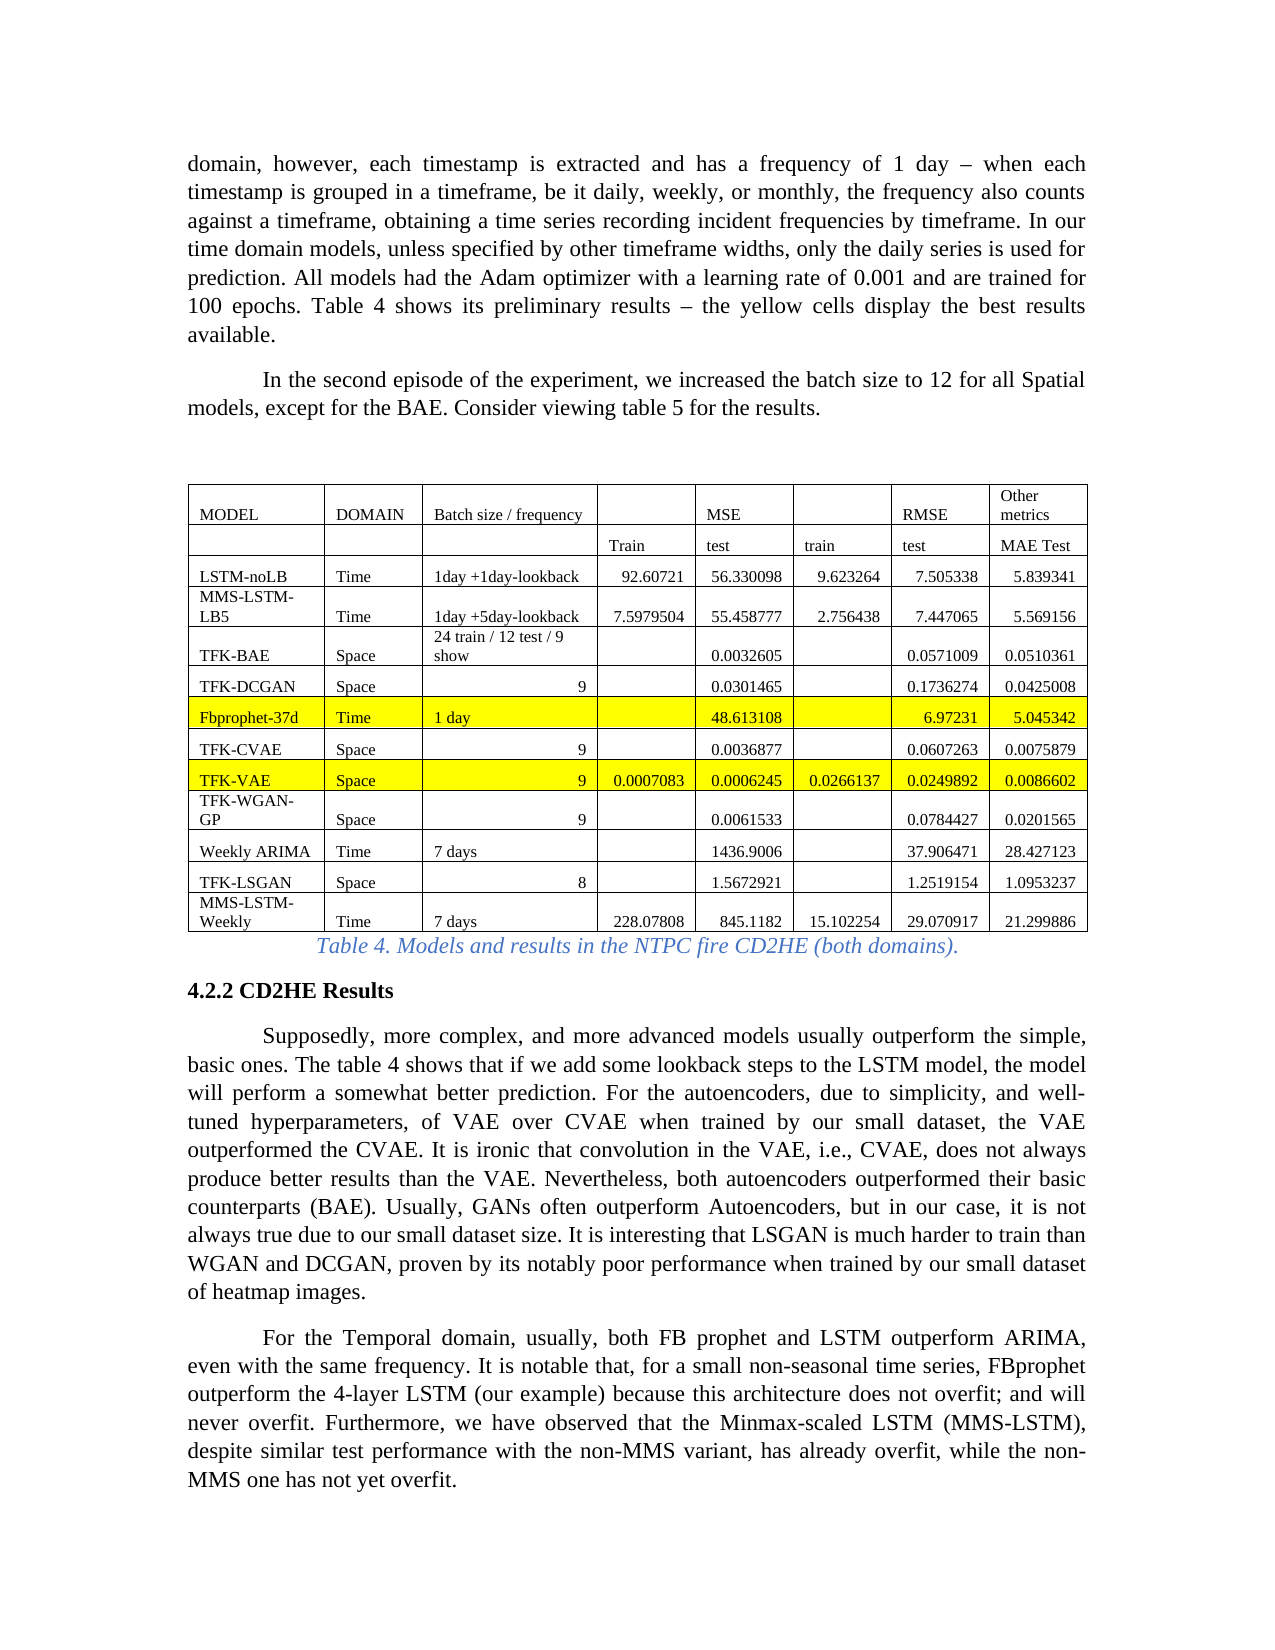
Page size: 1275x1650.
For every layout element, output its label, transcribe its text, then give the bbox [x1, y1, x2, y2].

table_cell Space [325, 666, 422, 696]
table_cell Time [325, 556, 422, 586]
table_cell MAE Test [990, 525, 1087, 555]
table_cell TFK-WGAN-GP [189, 791, 324, 829]
table_cell 0.0784427 [892, 791, 989, 829]
table_cell Time [325, 587, 422, 626]
text Supposedly, more complex, and more advanced models usually outperform the simple, basic ones. The table 4 shows that if we add some lookback steps to the LSTM model, the model will perform a somewhat better prediction. For the autoencoders, due to simplicity, and well-tuned hyperparameters, of VAE over CVAE when trained by our small dataset, the VAE outperformed the CVAE. It is ironic that convolution in the VAE, i.e., CVAE, does not always produce better results than the VAE. Nevertheless, both autoencoders outperformed their basic counterparts (BAE). Usually, GANs often outperform Autoencoders, but in our case, it is not always true due to our small dataset size. It is interesting that LSGAN is much harder to train than WGAN and DCGAN, proven by its notably poor performance when trained by our small dataset of heatmap images. [187, 1022, 1087, 1305]
table_header MODEL [189, 485, 324, 524]
table_cell Time [325, 697, 422, 727]
table_cell 1day +5day-lookback [423, 587, 597, 626]
table_cell 8 [423, 862, 597, 892]
table_cell Space [325, 729, 422, 759]
table_cell 1.0953237 [990, 862, 1087, 892]
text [187, 150, 1087, 347]
text In the second episode of the experiment, we increased the batch size to 12 for all Spatial models, except for the BAE. Consider viewing table 5 for the results. [187, 366, 1087, 421]
table_cell [598, 627, 695, 665]
table_cell 0.0086602 [990, 760, 1087, 790]
table_cell [794, 791, 891, 829]
table_cell train [794, 525, 891, 555]
table_cell 28.427123 [990, 830, 1087, 861]
table_cell [598, 697, 695, 727]
table_cell Space [325, 627, 422, 665]
table_cell MMS-LSTM-Weekly [189, 893, 324, 931]
table_cell 21.299886 [990, 893, 1087, 931]
table_cell 55.458777 [696, 587, 793, 626]
table_cell 9 [423, 760, 597, 790]
table_cell 0.0571009 [892, 627, 989, 665]
table_cell 9 [423, 666, 597, 696]
table_header [794, 485, 891, 524]
table_cell Time [325, 893, 422, 931]
table_header MSE [696, 485, 793, 524]
table_cell test [892, 525, 989, 555]
table_cell 1.2519154 [892, 862, 989, 892]
table_cell 0.0036877 [696, 729, 793, 759]
table_header Other metrics [990, 485, 1087, 524]
table_cell 0.0249892 [892, 760, 989, 790]
table_cell [598, 666, 695, 696]
table_cell Train [598, 525, 695, 555]
table_cell 7.447065 [892, 587, 989, 626]
table_cell 5.569156 [990, 587, 1087, 626]
table_cell 29.070917 [892, 893, 989, 931]
table_header RMSE [892, 485, 989, 524]
table_cell Weekly ARIMA [189, 830, 324, 861]
table_cell 15.102254 [794, 893, 891, 931]
table_header DOMAIN [325, 485, 422, 524]
table_cell [794, 627, 891, 665]
table_cell 7 days [423, 830, 597, 861]
table_header [598, 485, 695, 524]
table_cell 0.0075879 [990, 729, 1087, 759]
table_cell 0.0007083 [598, 760, 695, 790]
table_cell 92.60721 [598, 556, 695, 586]
table_cell [598, 729, 695, 759]
table_cell 56.330098 [696, 556, 793, 586]
table_cell 228.07808 [598, 893, 695, 931]
table_cell Fbprophet-37d [189, 697, 324, 727]
table_cell [794, 830, 891, 861]
text For the Temporal domain, usually, both FB prophet and LSTM outperform ARIMA, even with the same frequency. It is notable that, for a small non-seasonal time series, FBprophet outperform the 4-layer LSTM (our example) because this architecture does not overfit; and will never overfit. Furthermore, we have observed that the Minmax-scaled LSTM (MMS-LSTM), despite similar test performance with the non-MMS variant, has already overfit, while the non-MMS one has not yet overfit. [187, 1323, 1087, 1492]
text Table 4. Models and results in the NTPC fire CD2HE (both domains). [187, 932, 1087, 959]
table_header Batch size / frequency [423, 485, 597, 524]
table_cell [423, 525, 597, 555]
table_cell [794, 666, 891, 696]
table_cell 0.0510361 [990, 627, 1087, 665]
table_cell [794, 697, 891, 727]
table_cell 9 [423, 729, 597, 759]
table_cell Space [325, 760, 422, 790]
table_cell TFK-BAE [189, 627, 324, 665]
table_cell TFK-DCGAN [189, 666, 324, 696]
table_cell TFK-LSGAN [189, 862, 324, 892]
table_cell Space [325, 791, 422, 829]
table_cell test [696, 525, 793, 555]
table_cell Time [325, 830, 422, 861]
table_cell 7.505338 [892, 556, 989, 586]
table_cell 0.0301465 [696, 666, 793, 696]
table_cell 0.0201565 [990, 791, 1087, 829]
table_cell 1.5672921 [696, 862, 793, 892]
table_cell [598, 862, 695, 892]
table_cell LSTM-noLB [189, 556, 324, 586]
table_cell 0.0607263 [892, 729, 989, 759]
table_cell TFK-CVAE [189, 729, 324, 759]
text 4.2.2 CD2HE Results [187, 977, 1087, 1004]
table_cell 0.0061533 [696, 791, 793, 829]
table_cell 2.756438 [794, 587, 891, 626]
table_cell 9.623264 [794, 556, 891, 586]
table_cell 24 train / 12 test / 9 show [423, 627, 597, 665]
table_cell 0.0032605 [696, 627, 793, 665]
table_cell [598, 830, 695, 861]
table_cell MMS-LSTM-LB5 [189, 587, 324, 626]
table_cell 6.97231 [892, 697, 989, 727]
table_cell 7.5979504 [598, 587, 695, 626]
table_cell 0.1736274 [892, 666, 989, 696]
table_cell 1 day [423, 697, 597, 727]
table_cell 1day +1day-lookback [423, 556, 597, 586]
table_cell [794, 729, 891, 759]
table_cell 37.906471 [892, 830, 989, 861]
table_cell 0.0425008 [990, 666, 1087, 696]
table_cell [325, 525, 422, 555]
table_cell Space [325, 862, 422, 892]
table_cell [794, 862, 891, 892]
table_cell [598, 791, 695, 829]
table_cell 1436.9006 [696, 830, 793, 861]
table_cell 5.045342 [990, 697, 1087, 727]
table_cell TFK-VAE [189, 760, 324, 790]
table_cell 5.839341 [990, 556, 1087, 586]
table_cell 7 days [423, 893, 597, 931]
table_cell 845.1182 [696, 893, 793, 931]
table_cell 48.613108 [696, 697, 793, 727]
table_cell 0.0006245 [696, 760, 793, 790]
table_cell 0.0266137 [794, 760, 891, 790]
table_cell [189, 525, 324, 555]
table_cell 9 [423, 791, 597, 829]
